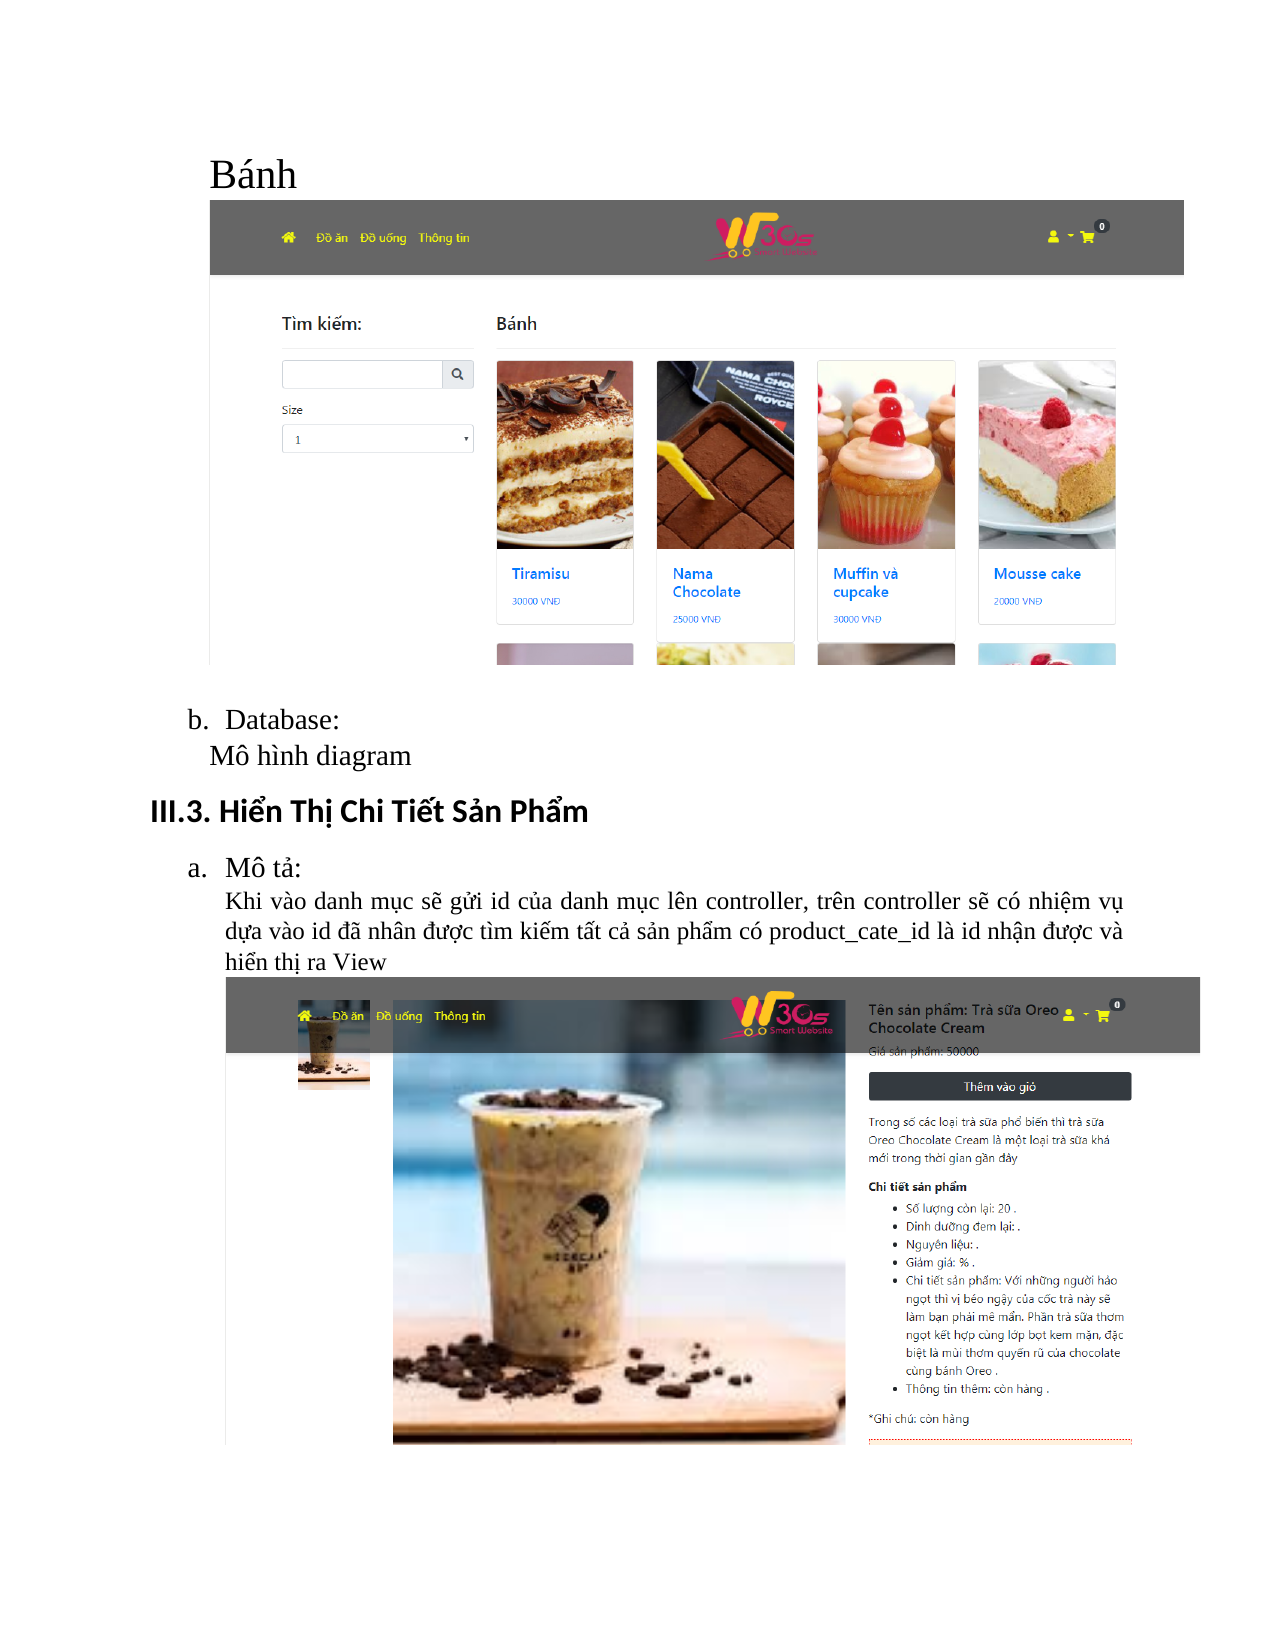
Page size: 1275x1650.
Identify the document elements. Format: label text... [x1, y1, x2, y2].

list Bánh [209, 150, 1125, 198]
text III.3. Hiển Thị Chi Tiết Sản Phẩm [150, 790, 1125, 831]
list Database: [187, 702, 1125, 736]
picture [225, 977, 1200, 1445]
picture [209, 200, 1184, 665]
list Mô hình diagram [209, 738, 1125, 771]
list Mô tả: [187, 850, 1125, 884]
list Khi vào danh mục sẽ gửi id của danh mục lên controller, trên controller sẽ có nhiệm vụ dựa vào id đã nhân được tìm kiếm tất cả sản phẩm có product_cate_id là id nhận được và hiển thị ra View [225, 886, 1125, 976]
